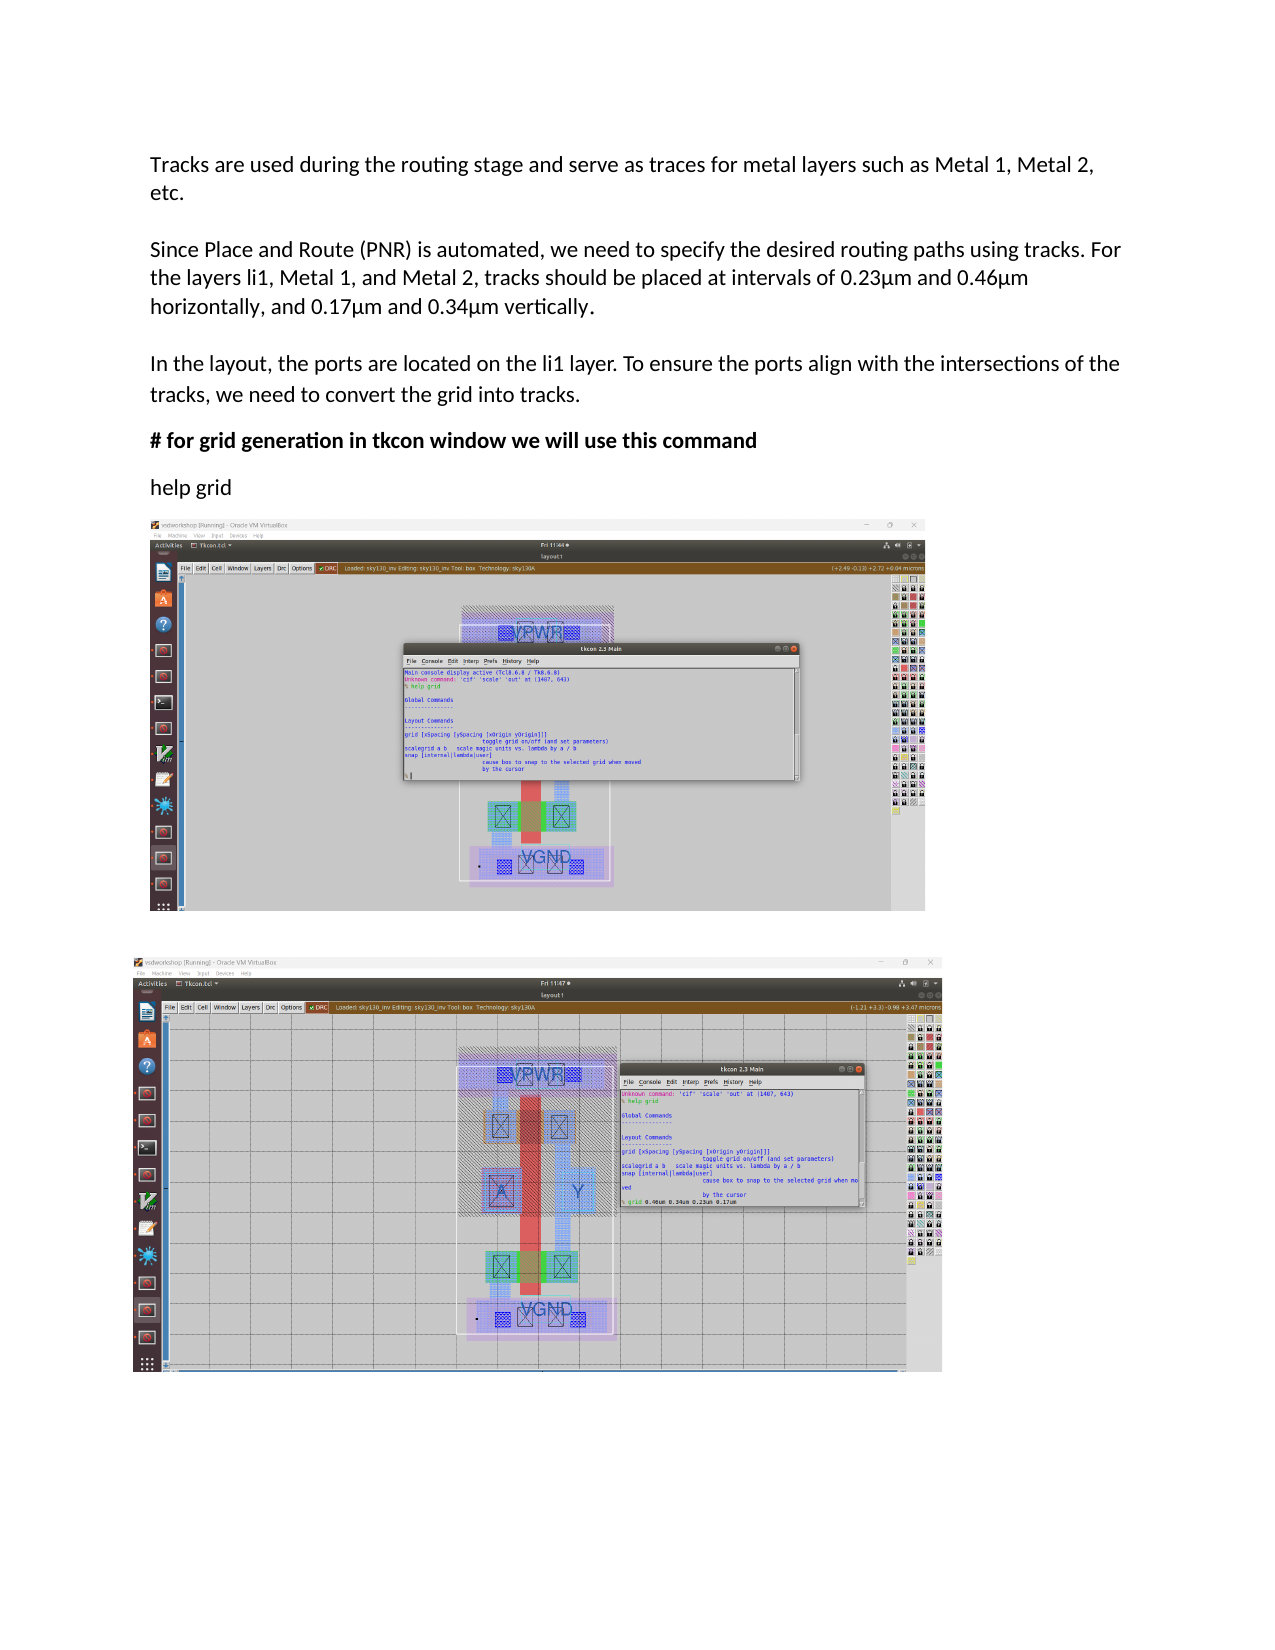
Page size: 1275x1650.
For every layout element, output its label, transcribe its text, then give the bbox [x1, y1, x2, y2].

text help grid [150, 473, 1125, 501]
text Since Place and Route (PNR) is automated, we need to specify the desired routing paths using tracks. For the layers li1, Metal 1, and Metal 2, tracks should be placed at intervals of 0.23µm and 0.46µm horizontally, and 0.17µm and 0.34µm vertically. [150, 235, 1125, 320]
picture [150, 519, 926, 911]
text In the layout, the ports are located on the li1 layer. To ensure the ports align with the intersections of the tracks, we need to convert the grid into tracks. [150, 349, 1125, 408]
text # for grid generation in tkcon window we will use this command [150, 427, 1125, 454]
text Tracks are used during the routing stage and serve as traces for metal layers such as Metal 1, Metal 2, etc. [150, 150, 1125, 206]
picture [133, 957, 943, 1372]
